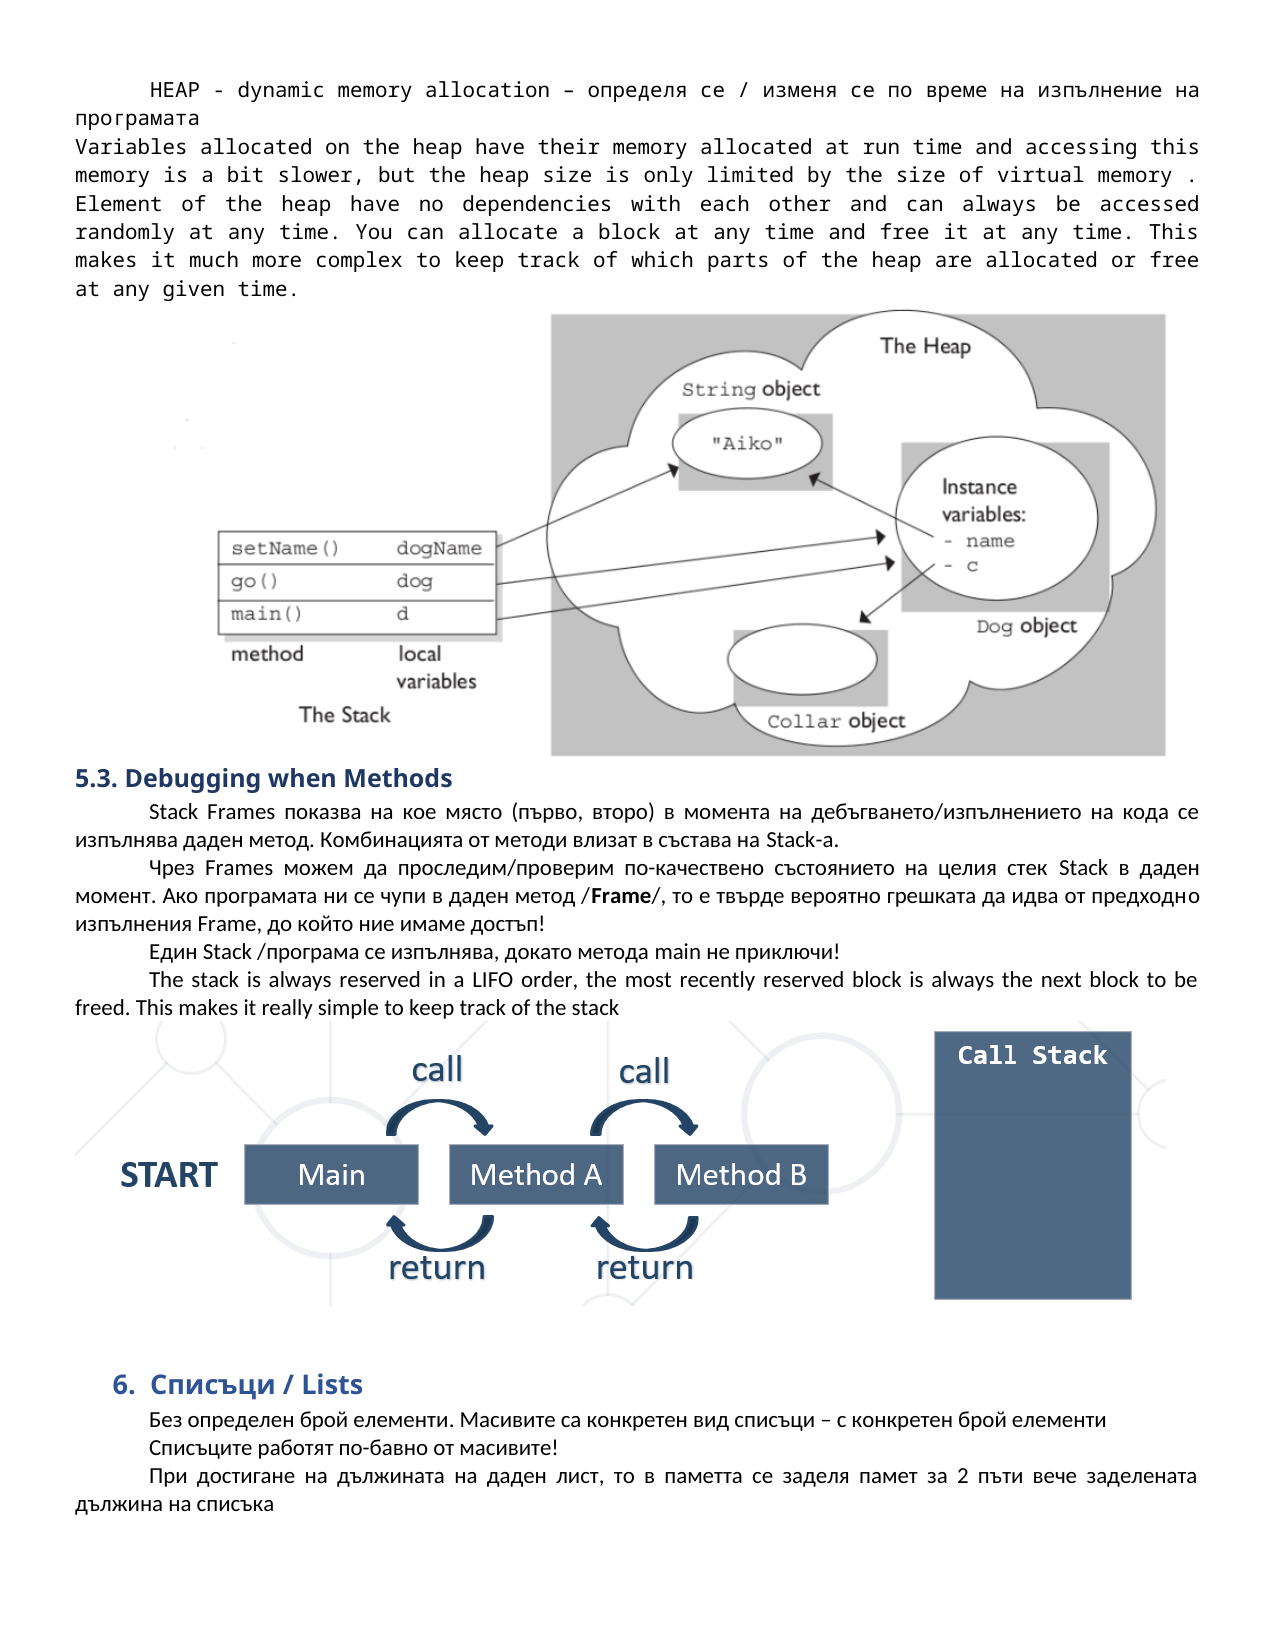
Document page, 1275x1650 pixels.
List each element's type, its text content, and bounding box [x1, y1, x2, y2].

picture [75, 1021, 1166, 1306]
text Stack Frames показва на кое място (първо, второ) в момента на дебъгването/изпълнението на кода се изпълнява даден метод. Комбинацията от методи влизат в състава на Stack-а. [75, 797, 1200, 853]
text При достигане на дължината на даден лист, то в паметта се заделя памет за 2 пъти вече заделената дължина на списъка [75, 1461, 1200, 1517]
text HEAP - dynamic memory allocation – определя се / изменя се по време на изпълнение на програмата [75, 75, 1200, 132]
text Variables allocated on the heap have their memory allocated at run time and accessing this memory is a bit slower, but the heap size is only limited by the size of virtual memory . Element of the heap have no dependencies with each other and can always be accessed randomly at any time. You can allocate a block at any time and free it at any time. This makes it much more complex to keep track of which parts of the heap are allocated or free at any given time. [75, 132, 1200, 302]
text Чрез Frames можем да проследим/проверим по-качествено състоянието на целия стек Stack в даден момент. Ако програмата ни се чупи в даден метод /Frame/, то е твърде вероятно грешката да идва от предходнo изпълнения Frame, до който ние имаме достъп! [75, 853, 1200, 937]
text Списъците работят по-бавно от масивите! [75, 1433, 1200, 1461]
picture [75, 302, 1176, 757]
text Без определен брой елементи. Масивите са конкретен вид списъци – с конкретен брой елементи [75, 1405, 1200, 1433]
text The stack is always reserved in a LIFO order, the most recently reserved block is always the next block to be freed. This makes it really simple to keep track of the stack [75, 965, 1200, 1021]
subtitle Списъци / Lists [112, 1366, 1200, 1402]
text Един Stack /програма се изпълнява, докато метода main не приключи! [75, 937, 1200, 965]
subtitle 5.3. Debugging when Methods [75, 760, 1200, 794]
